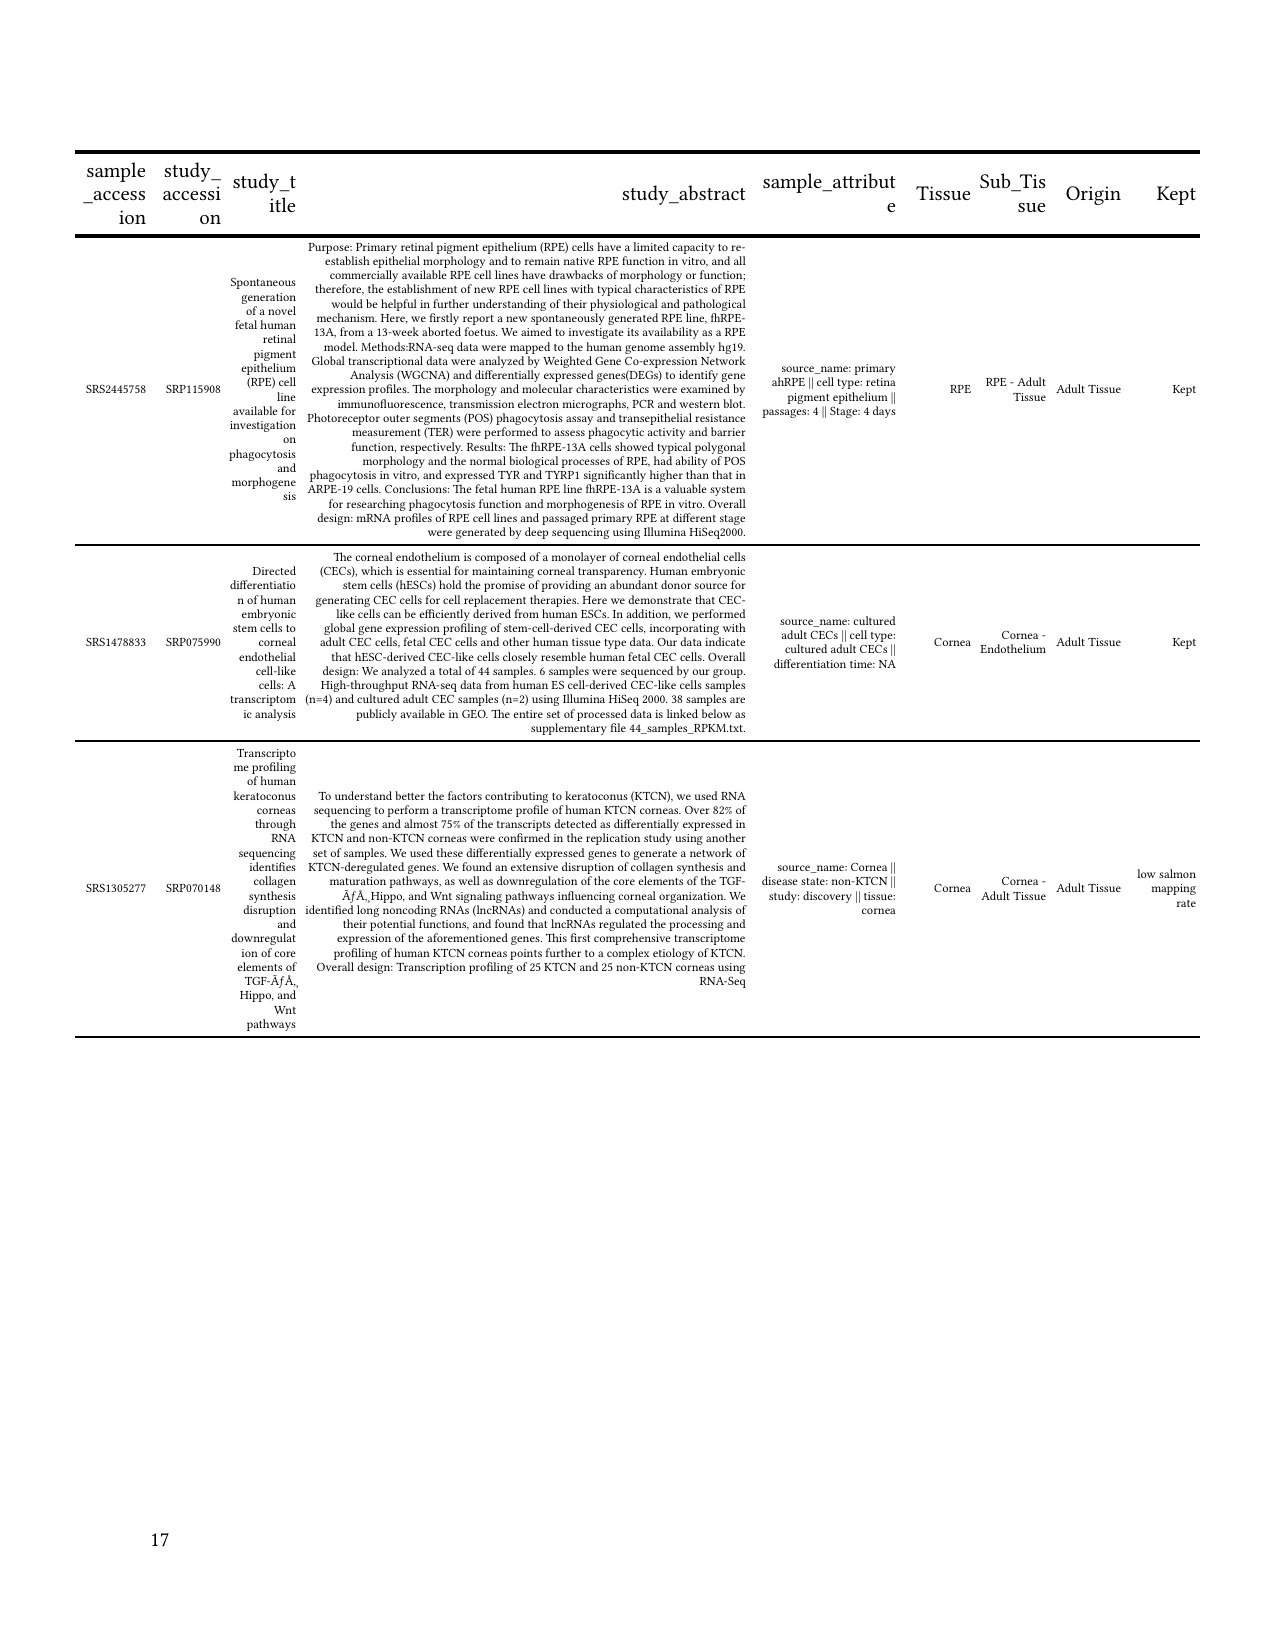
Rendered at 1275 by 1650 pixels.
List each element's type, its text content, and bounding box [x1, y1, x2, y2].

table_header Sub_Tissue [975, 154, 1050, 234]
table_cell Adult Tissue [1050, 238, 1125, 544]
table_cell SRS2445758 [75, 238, 150, 544]
table_cell Adult Tissue [1050, 546, 1125, 740]
table_header study_abstract [300, 154, 750, 234]
table_cell Kept [1125, 238, 1200, 544]
table_cell RPE - Adult Tissue [975, 238, 1050, 544]
table_header study_accession [150, 154, 225, 234]
table_header Tissue [900, 154, 975, 234]
table_cell Cornea [900, 546, 975, 740]
table_cell Cornea - Endothelium [975, 546, 1050, 740]
table_header sample_attribute [750, 154, 900, 234]
table_cell Purpose: Primary retinal pigment epithelium (RPE) cells have a limited capacity to re-establish epithelial morphology and to remain native RPE function in vitro, and all commercially available RPE cell lines have drawbacks of morphology or function; therefore, the establishment of new RPE cell lines with typical characteristics of RPE would be helpful in further understanding of their physiological and pathological mechanism. Here, we firstly report a new spontaneously generated RPE line, fhRPE-13A, from a 13-week aborted foetus. We aimed to investigate its availability as a RPE model. Methods:RNA-seq data were mapped to the human genome assembly hg19. Global transcriptional data were analyzed by Weighted Gene Co-expression Network Analysis (WGCNA) and differentially expressed genes(DEGs) to identify gene expression profiles. The morphology and molecular characteristics were examined by immunofluorescence, transmission electron micrographs, PCR and western blot. Photoreceptor outer segments (POS) phagocytosis assay and transepithelial resistance measurement (TER) were performed to assess phagocytic activity and barrier function, respectively. Results: The fhRPE-13A cells showed typical polygonal morphology and the normal biological processes of RPE, had ability of POS phagocytosis in vitro, and expressed TYR and TYRP1 significantly higher than that in ARPE-19 cells. Conclusions: The fetal human RPE line fhRPE-13A is a valuable system for researching phagocytosis function and morphogenesis of RPE in vitro. Overall design: mRNA profiles of RPE cell lines and passaged primary RPE at different stage were generated by deep sequencing using Illumina HiSeq2000. [300, 238, 750, 544]
table_cell To understand better the factors contributing to keratoconus (KTCN), we used RNA sequencing to perform a transcriptome profile of human KTCN corneas. Over 82% of the genes and almost 75% of the transcripts detected as differentially expressed in KTCN and non-KTCN corneas were confirmed in the replication study using another set of samples. We used these differentially expressed genes to generate a network of KTCN-deregulated genes. We found an extensive disruption of collagen synthesis and maturation pathways, as well as downregulation of the core elements of the TGF-ÃƒÅ¸, Hippo, and Wnt signaling pathways influencing corneal organization. We identified long noncoding RNAs (lncRNAs) and conducted a computational analysis of their potential functions, and found that lncRNAs regulated the processing and expression of the aforementioned genes. This first comprehensive transcriptome profiling of human KTCN corneas points further to a complex etiology of KTCN. Overall design: Transcription profiling of 25 KTCN and 25 non-KTCN corneas using RNA-Seq [300, 742, 750, 1036]
table_cell SRP115908 [150, 238, 225, 544]
table_cell Spontaneous generation of a novel fetal human retinal pigment epithelium (RPE) cell line available for investigation on phagocytosis and morphogenesis [225, 238, 300, 544]
table_cell The corneal endothelium is composed of a monolayer of corneal endothelial cells (CECs), which is essential for maintaining corneal transparency. Human embryonic stem cells (hESCs) hold the promise of providing an abundant donor source for generating CEC cells for cell replacement therapies. Here we demonstrate that CEC-like cells can be efficiently derived from human ESCs. In addition, we performed global gene expression profiling of stem-cell-derived CEC cells, incorporating with adult CEC cells, fetal CEC cells and other human tissue type data. Our data indicate that hESC-derived CEC-like cells closely resemble human fetal CEC cells. Overall design: We analyzed a total of 44 samples. 6 samples were sequenced by our group. High-throughput RNA-seq data from human ES cell-derived CEC-like cells samples (n=4) and cultured adult CEC samples (n=2) using Illumina HiSeq 2000. 38 samples are publicly available in GEO. The entire set of processed data is linked below as supplementary file 44_samples_RPKM.txt. [300, 546, 750, 740]
table_cell low salmon mapping rate [1125, 742, 1200, 1036]
table_cell RPE [900, 238, 975, 544]
table_cell SRS1478833 [75, 546, 150, 740]
table_cell source_name: primary ahRPE || cell type: retina pigment epithelium || passages: 4 || Stage: 4 days [750, 238, 900, 544]
table_cell SRP070148 [150, 742, 225, 1036]
table_cell source_name: Cornea || disease state: non-KTCN || study: discovery || tissue: cornea [750, 742, 900, 1036]
table_cell Adult Tissue [1050, 742, 1125, 1036]
table_header study_title [225, 154, 300, 234]
table_header Origin [1050, 154, 1125, 234]
table_cell source_name: cultured adult CECs || cell type: cultured adult CECs || differentiation time: NA [750, 546, 900, 740]
table_cell SRP075990 [150, 546, 225, 740]
table_cell Transcriptome profiling of human keratoconus corneas through RNA sequencing identifies collagen synthesis disruption and downregulation of core elements of TGF-ÃƒÅ¸, Hippo, and Wnt pathways [225, 742, 300, 1036]
table_cell Cornea - Adult Tissue [975, 742, 1050, 1036]
table_cell SRS1305277 [75, 742, 150, 1036]
table_cell Directed differentiation of human embryonic stem cells to corneal endothelial cell-like cells: A transcriptomic analysis [225, 546, 300, 740]
table_header sample_accession [75, 154, 150, 234]
table_cell Kept [1125, 546, 1200, 740]
table_header Kept [1125, 154, 1200, 234]
table_cell Cornea [900, 742, 975, 1036]
